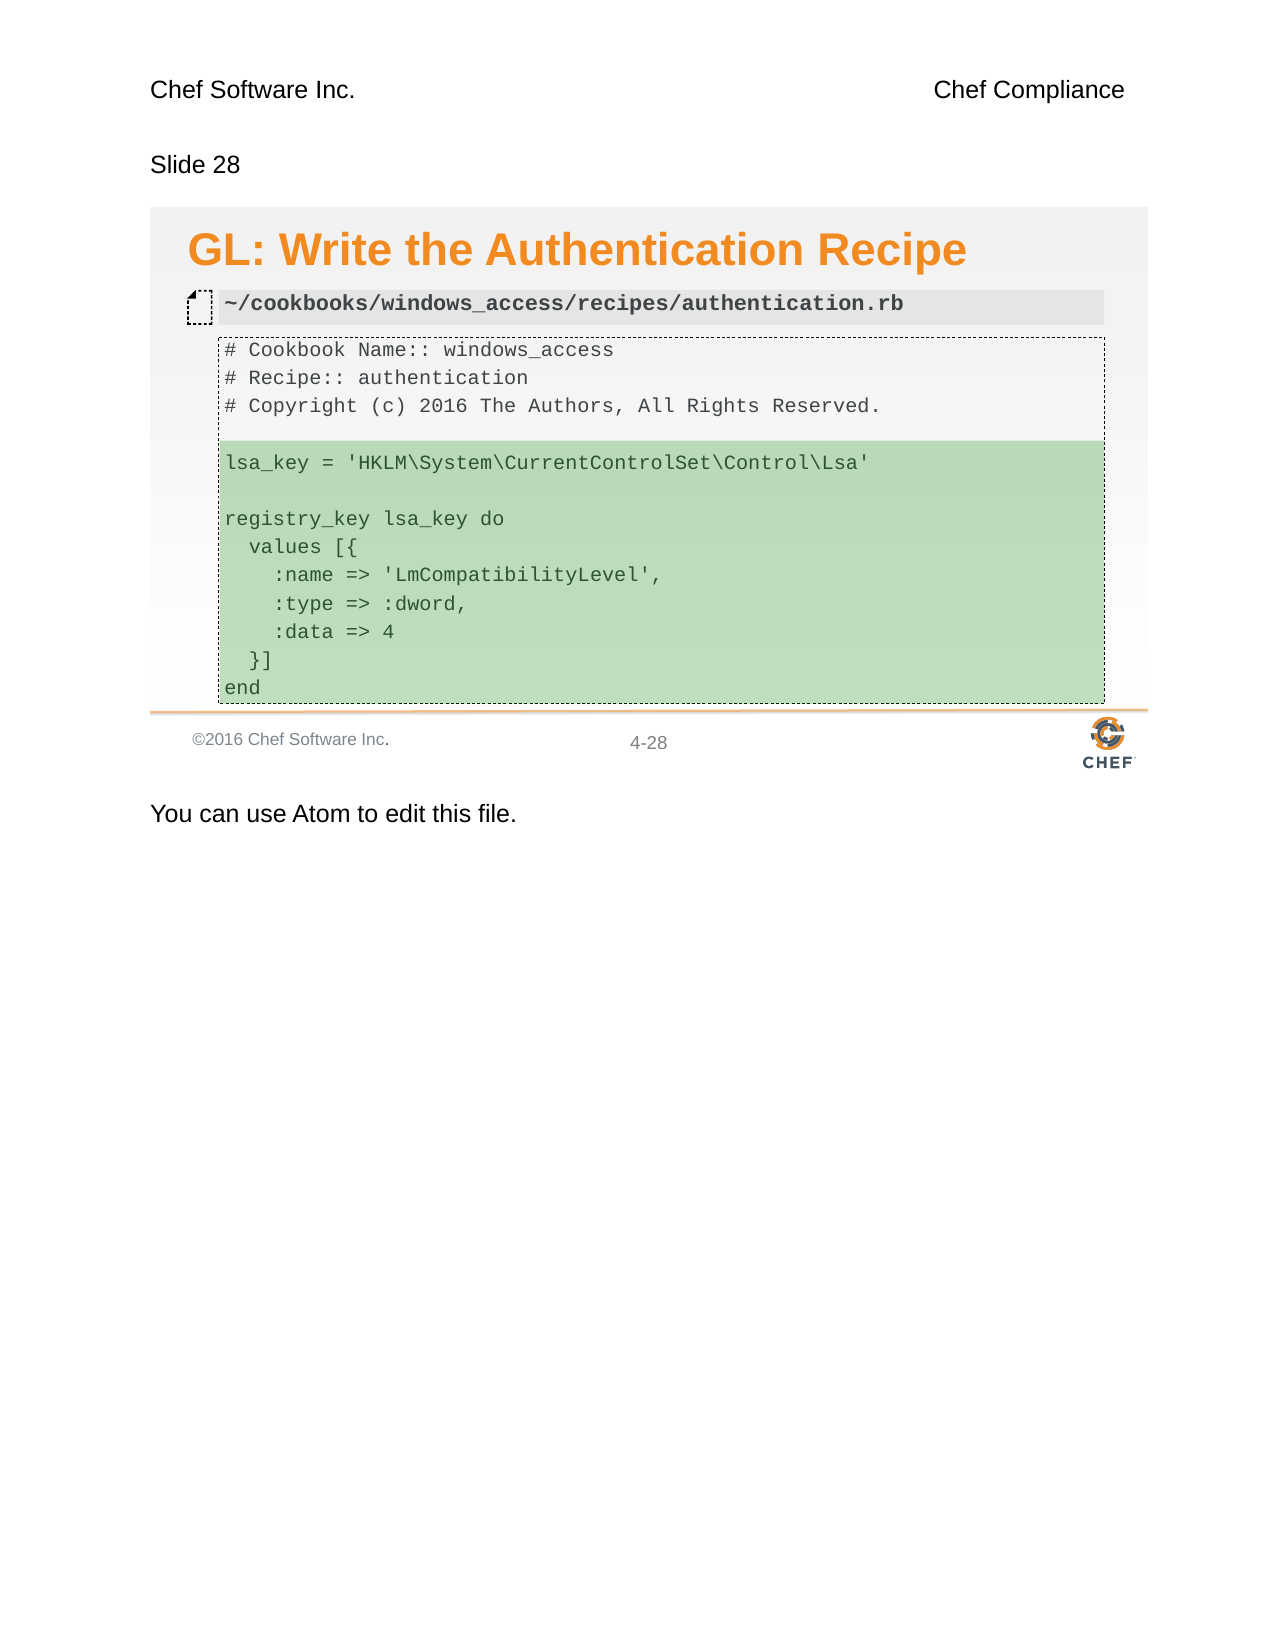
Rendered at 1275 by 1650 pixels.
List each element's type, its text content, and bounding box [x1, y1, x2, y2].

text Slide 28 [150, 150, 1125, 179]
text You can use Atom to edit this file. [150, 798, 1125, 827]
